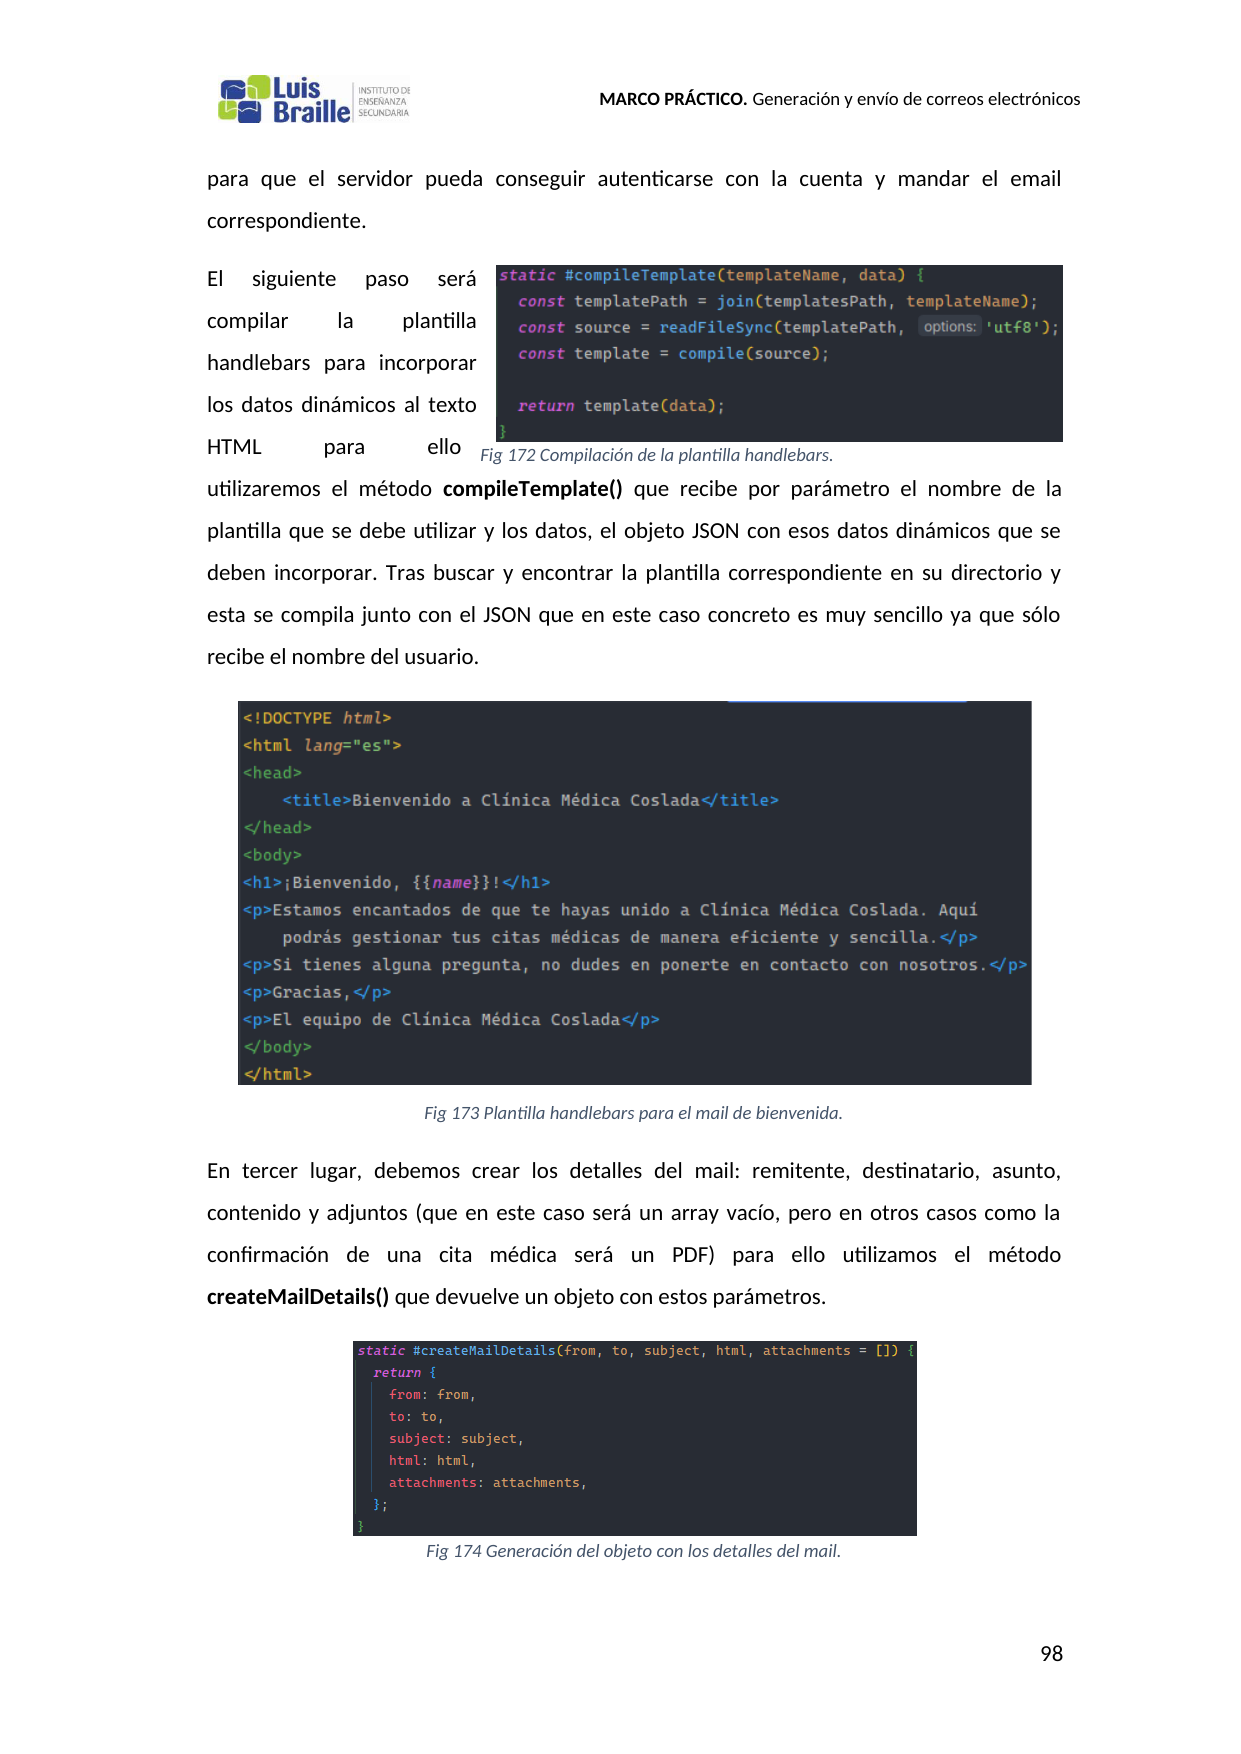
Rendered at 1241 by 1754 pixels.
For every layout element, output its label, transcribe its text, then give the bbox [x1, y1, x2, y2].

picture [496, 265, 1063, 442]
picture [353, 1341, 917, 1536]
text El método sendWelcomeEmail() será el encargado de controlar qué se debe hacer y en qué orden, en primer lugar hay que crear un transportador es decir, un objeto de configuración donde se define el servicio a utilizar y valores como los parámetros de usuario y contraseña para que el servidor pueda conseguir autenticarse con la cuenta y mandar el email correspondiente. [207, 164, 1063, 234]
text En tercer lugar, debemos crear los detalles del mail: remitente, destinatario, asunto, contenido y adjuntos (que en este caso será un array vacío, pero en otros casos como la confirmación de una cita médica será un PDF) para ello utilizamos el método createMailDetails() que devuelve un objeto con estos parámetros. [207, 1157, 1063, 1311]
picture [238, 701, 1032, 1085]
text Fig 173 Plantilla handlebars para el mail de bienvenida. [207, 1101, 1063, 1124]
